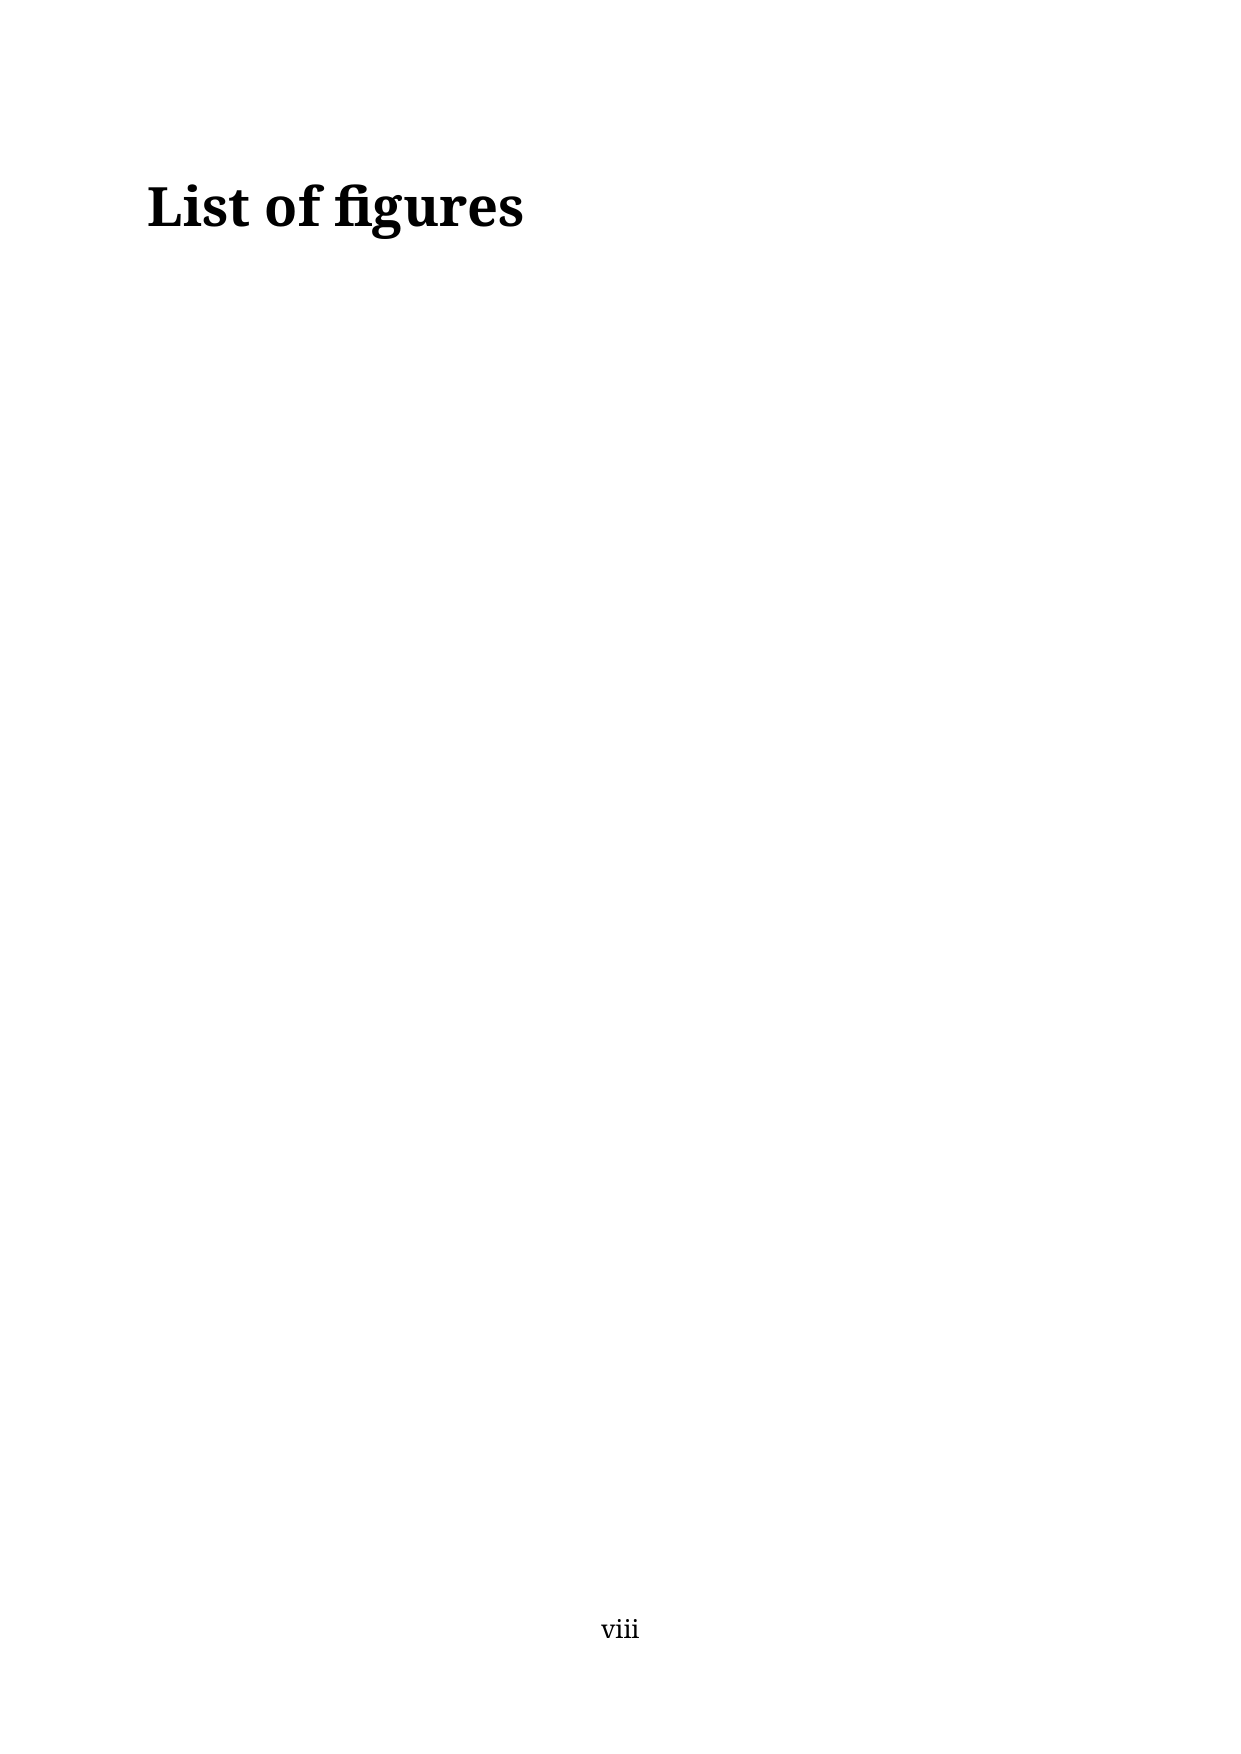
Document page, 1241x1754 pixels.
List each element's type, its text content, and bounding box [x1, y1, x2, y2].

subtitle List of figures [148, 168, 1093, 242]
